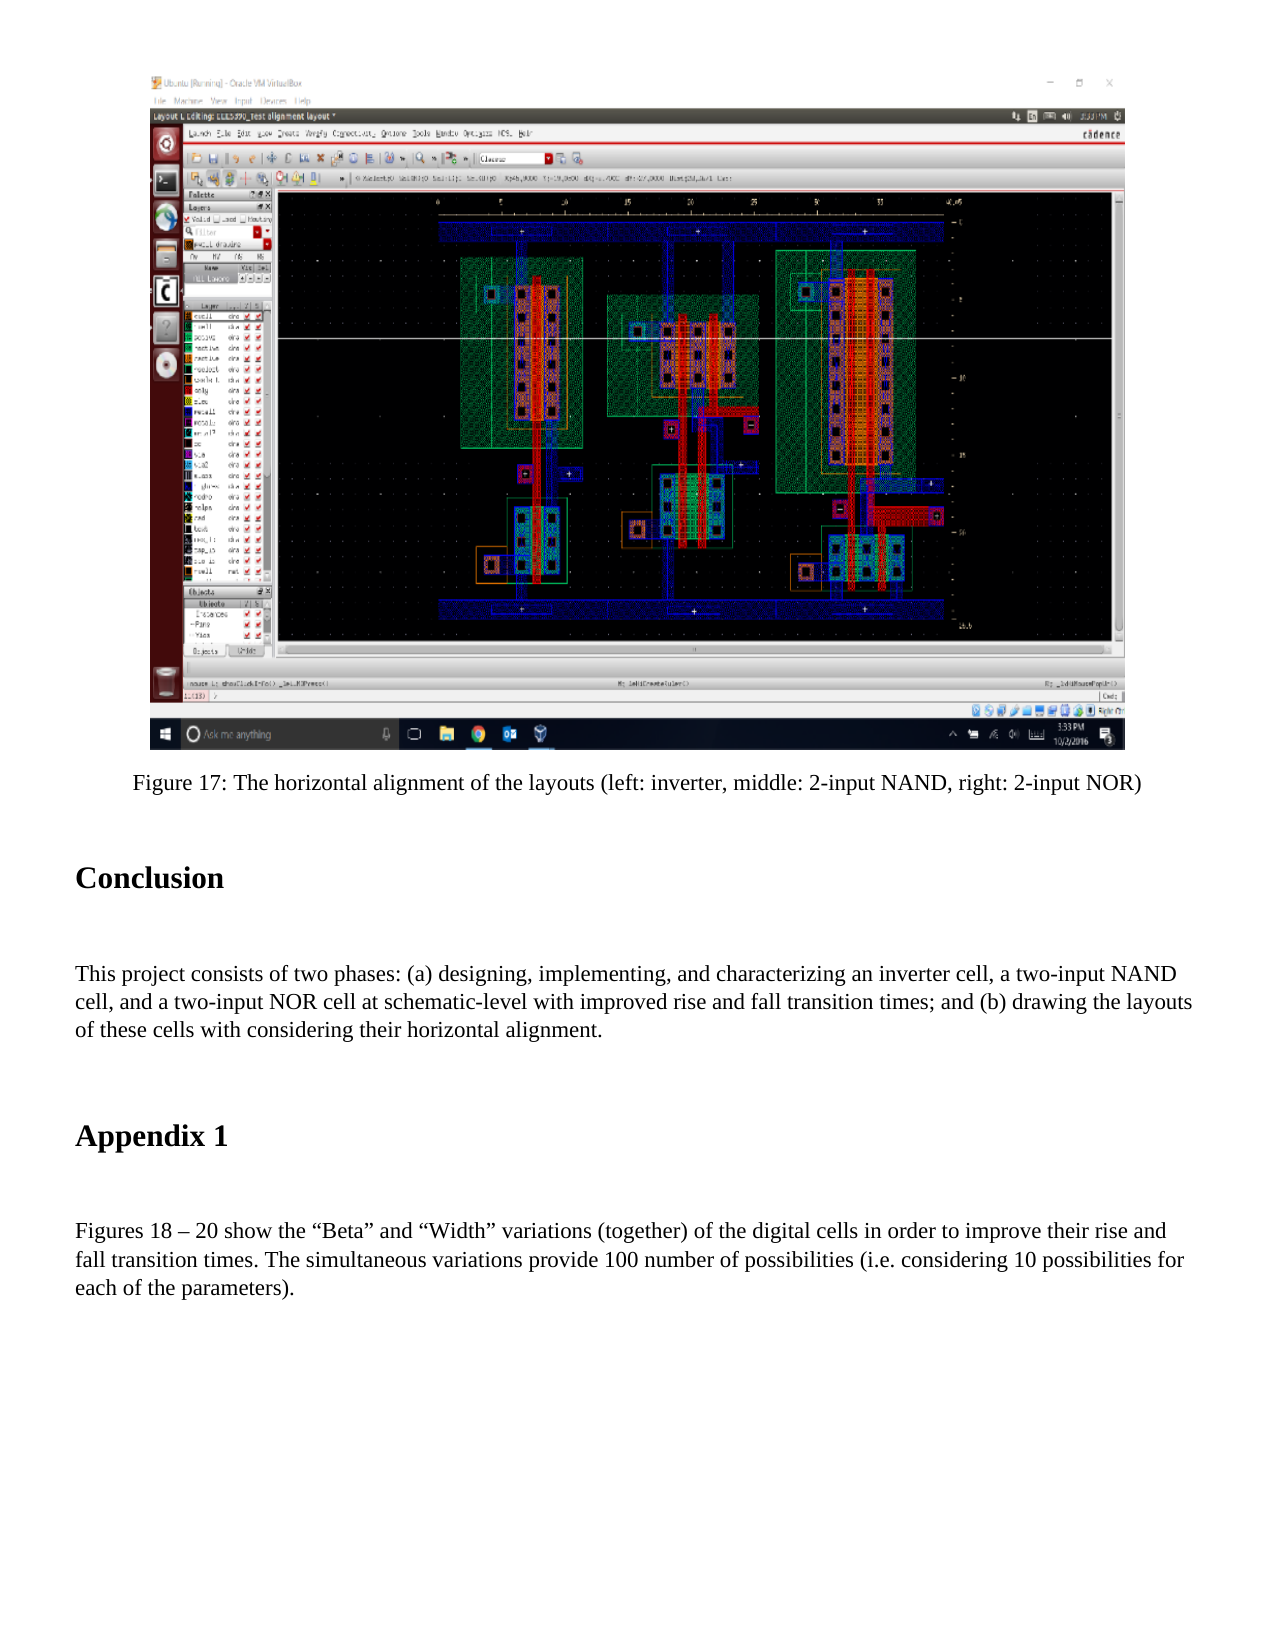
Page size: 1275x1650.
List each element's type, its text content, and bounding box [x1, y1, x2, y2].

text This project consists of two phases: (a) designing, implementing, and characterizing an inverter cell, a two-input NAND cell, and a two-input NOR cell at schematic-level with improved rise and fall transition times; and (b) drawing the layouts of these cells with considering their horizontal alignment. [75, 959, 1200, 1043]
text Figures 18 – 20 show the “Beta” and “Width” variations (together) of the digital cells in order to improve their rise and fall transition times. The simultaneous variations provide 100 number of possibilities (i.e. considering 10 possibilities for each of the parameters). [75, 1217, 1200, 1301]
text Conclusion [75, 859, 1200, 895]
text Figure 17: The horizontal alignment of the layouts (left: inverter, middle: 2-input NAND, right: 2-input NOR) [75, 769, 1200, 795]
text Appendix 1 [75, 1117, 1200, 1153]
